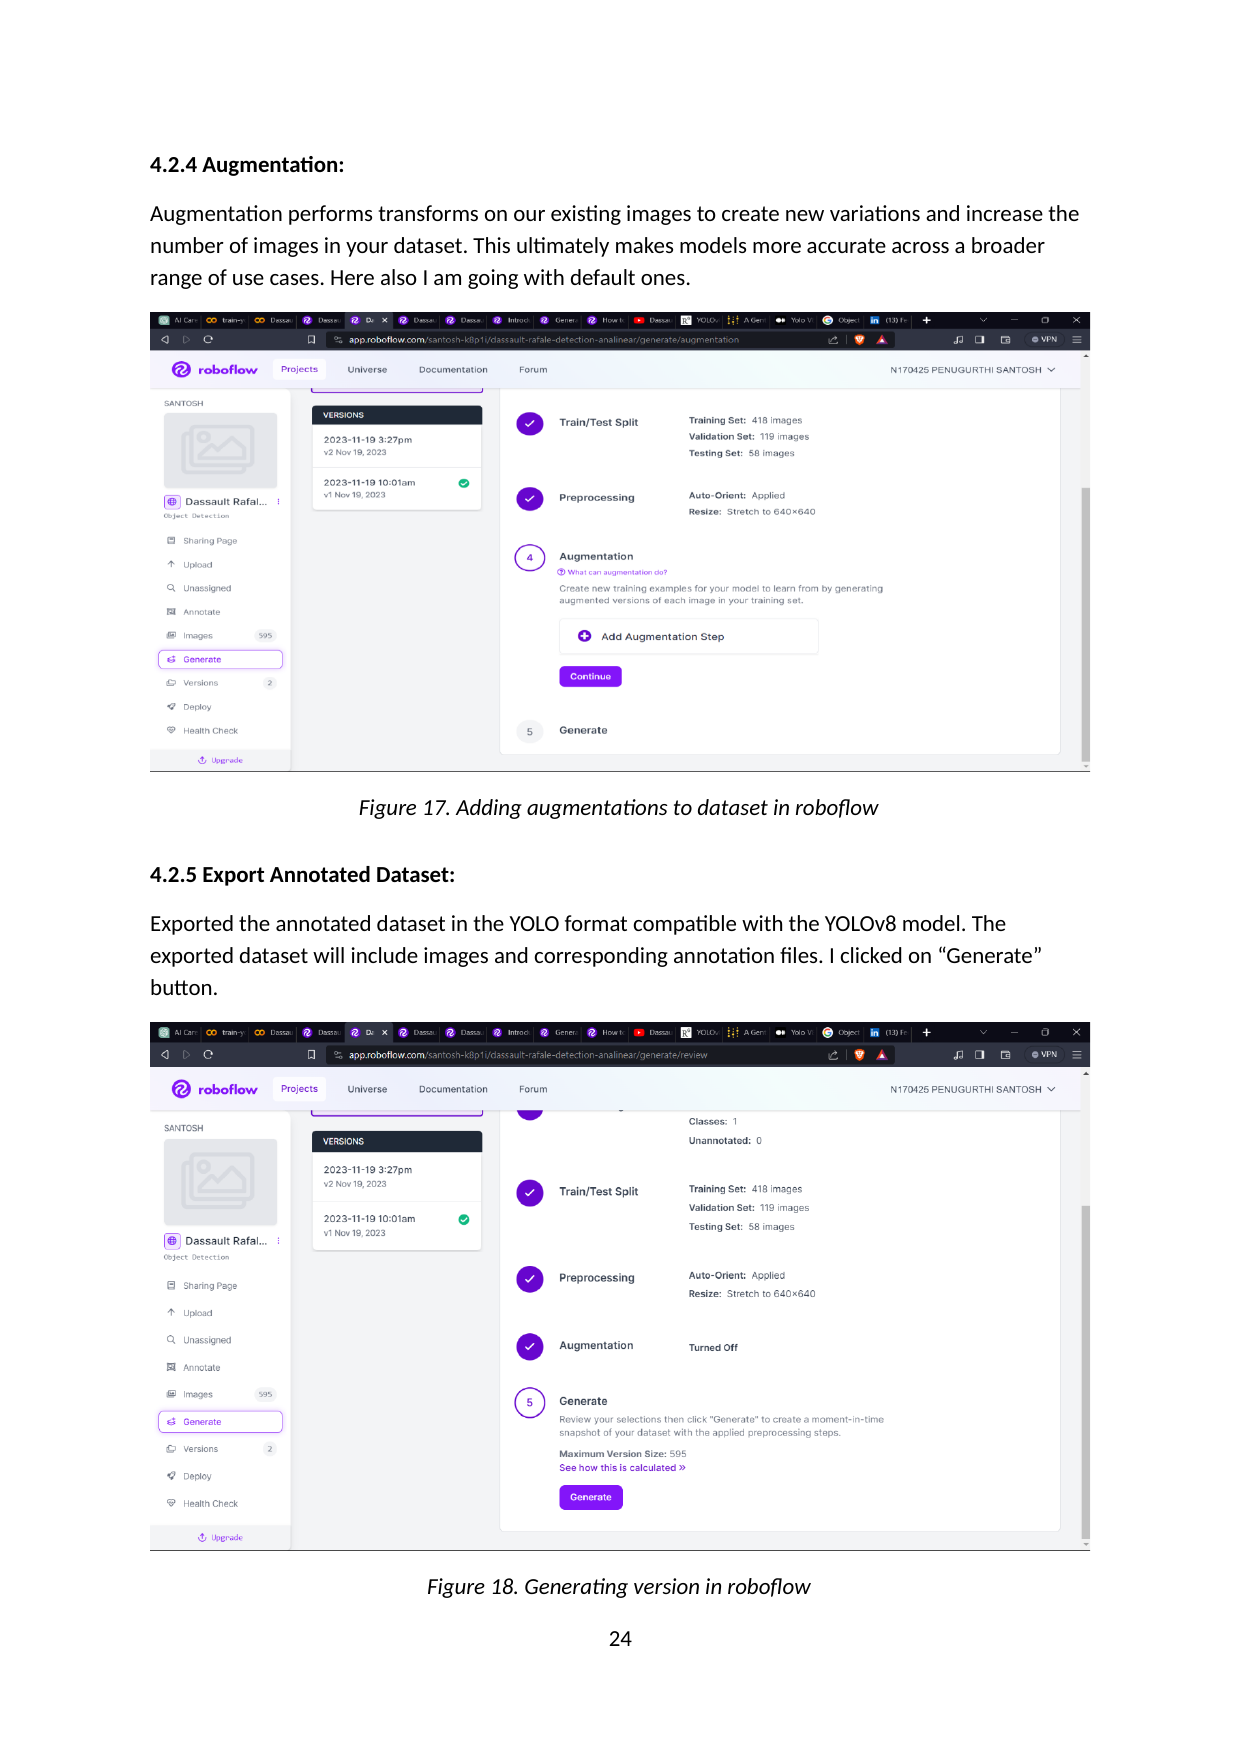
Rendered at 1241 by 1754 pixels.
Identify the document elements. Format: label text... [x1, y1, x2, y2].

text Exported the annotated dataset in the YOLO format compatible with the YOLOv8 model. The exported dataset will include images and corresponding annotation files. I clicked on “Generate” button. [150, 909, 1090, 1001]
text 4.2.5 Export Annotated Dataset: [150, 860, 1090, 888]
picture [150, 1022, 1091, 1551]
text 4.2.4 Augmentation: [150, 150, 1090, 178]
text Figure 18. Generating version in roboflow [150, 1572, 1090, 1600]
text Augmentation performs transforms on our existing images to create new variations and increase the number of images in your dataset. This ultimately makes models more accurate across a broader range of use cases. Here also I am going with default ones. [150, 199, 1090, 291]
picture [150, 312, 1091, 772]
text Figure 17. Adding augmentations to dataset in roboflow [150, 793, 1090, 821]
